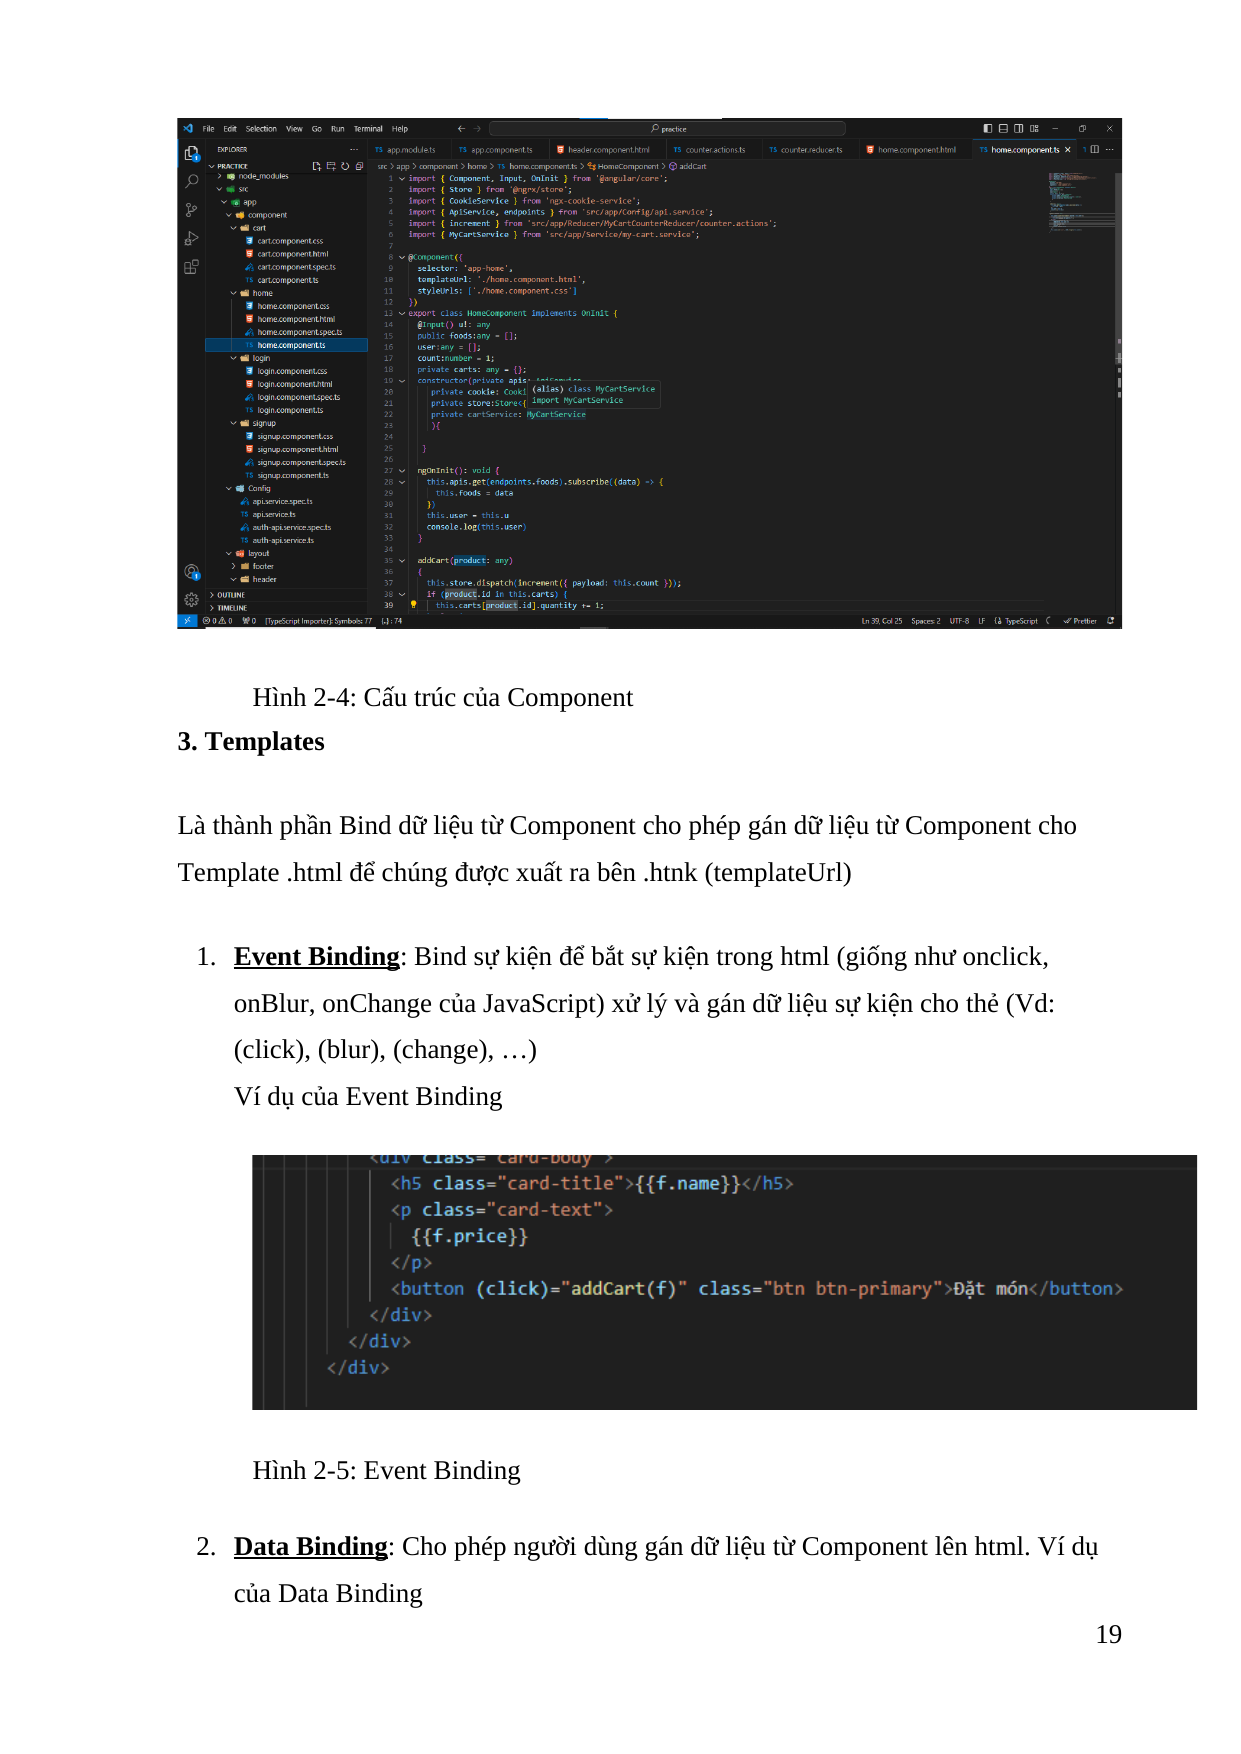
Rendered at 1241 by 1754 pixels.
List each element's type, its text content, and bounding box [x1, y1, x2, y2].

list Data Binding: Cho phép người dùng gán dữ liệu từ Component lên html. Ví dụ của Data Binding [196, 1530, 1122, 1608]
picture [252, 1155, 1198, 1410]
picture [177, 118, 1123, 629]
text Là thành phần Bind dữ liệu từ Component cho phép gán dữ liệu từ Component cho Template .html để chúng được xuất ra bên .htnk (templateUrl) [177, 809, 1122, 887]
text 3. Templates [177, 725, 1122, 756]
list Event Binding: Bind sự kiện để bắt sự kiện trong html (giống như onclick, onBlur, onChange của JavaScript) xử lý và gán dữ liệu sự kiện cho thẻ (Vd: (click), (blur), (change), …) Ví dụ của Event Binding [196, 940, 1122, 1111]
